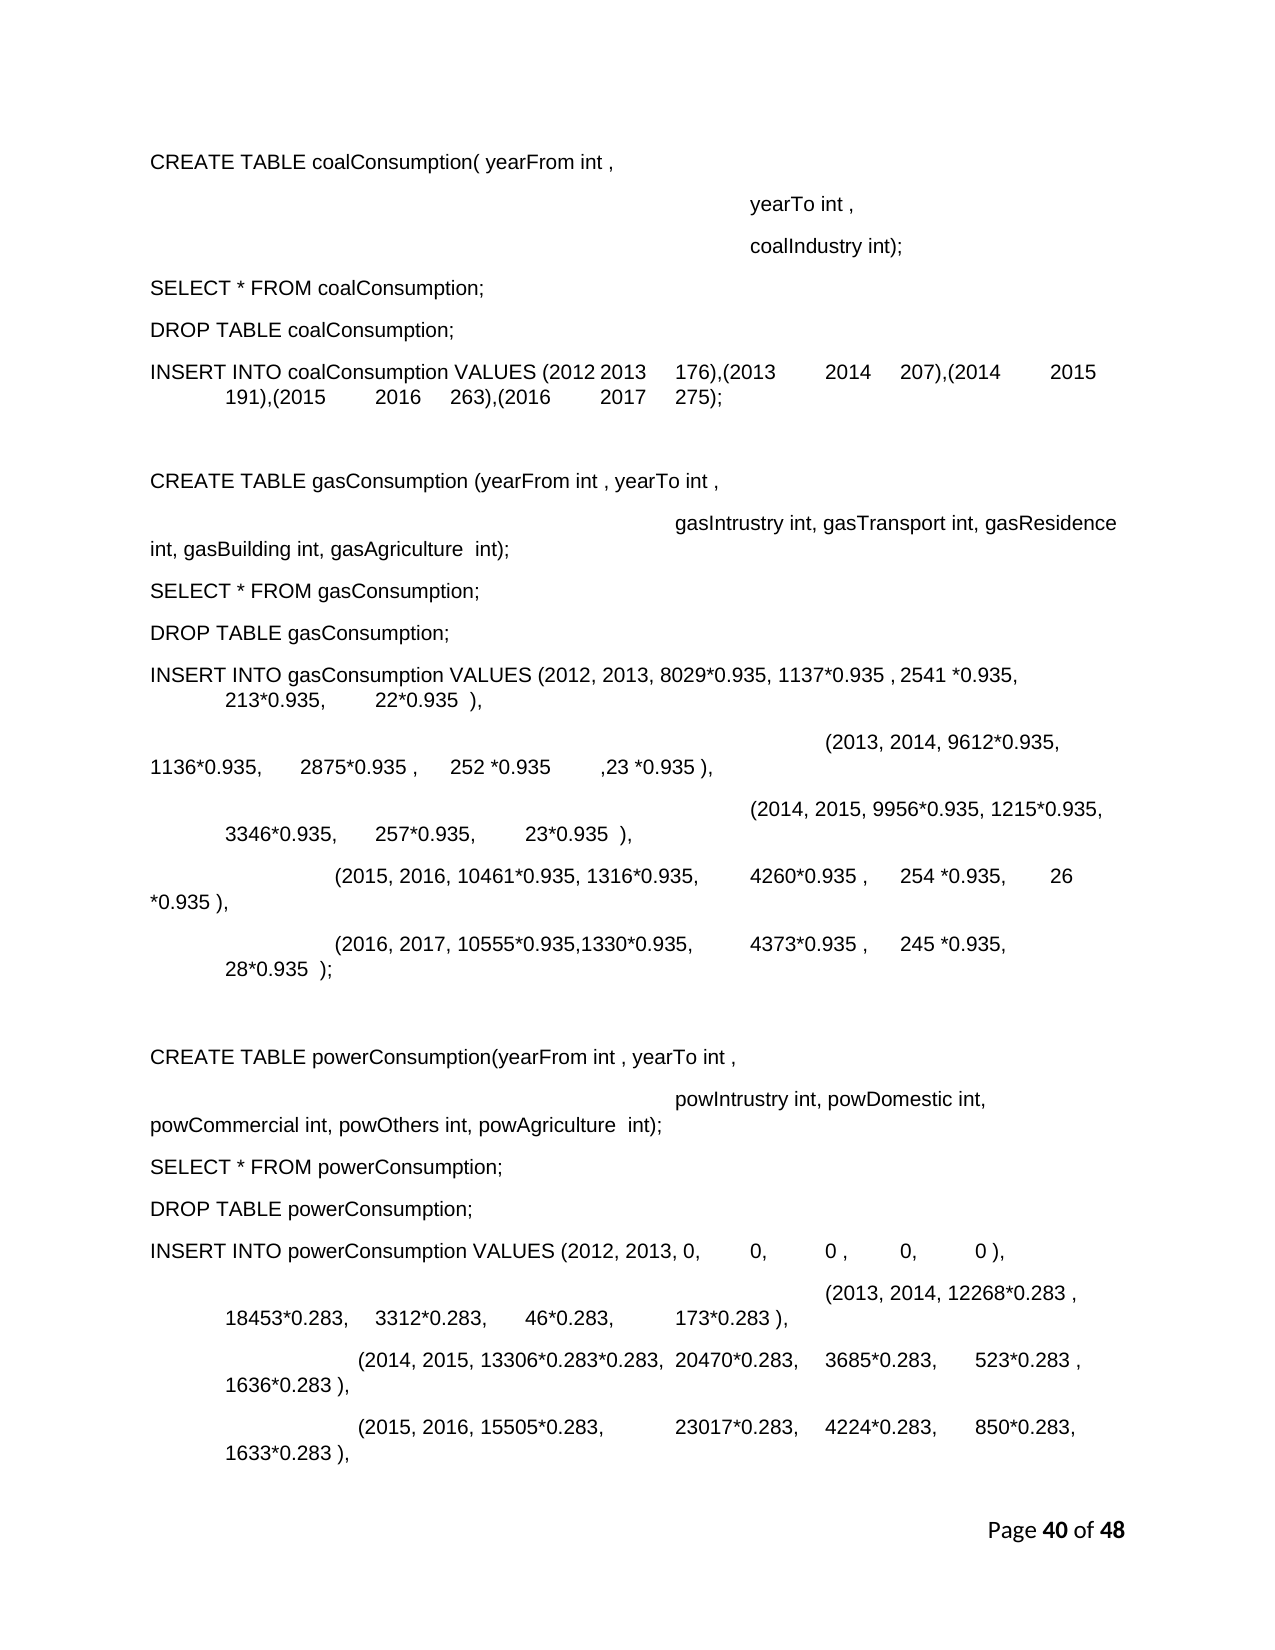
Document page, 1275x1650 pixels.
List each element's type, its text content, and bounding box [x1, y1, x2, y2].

text SELECT * FROM gasConsumption; [150, 578, 1125, 602]
text (2015, 2016, 10461*0.935, 1316*0.935, 4260*0.935 , 254 *0.935, 26 *0.935 ), [150, 864, 1125, 913]
text INSERT INTO powerConsumption VALUES (2012, 2013, 0, 0, 0 , 0, 0 ), [150, 1238, 1125, 1262]
text gasIntrustry int, gasTransport int, gasResidence int, gasBuilding int, gasAgriculture int); [150, 511, 1125, 560]
text INSERT INTO coalConsumption VALUES (2012 2013 176),(2013 2014 207),(2014 2015 191),(2015 2016 263),(2016 2017 275); [150, 360, 1125, 409]
text (2014, 2015, 13306*0.283*0.283, 20470*0.283, 3685*0.283, 523*0.283 , 1636*0.283 ), [150, 1348, 1125, 1397]
text (2013, 2014, 12268*0.283 , 18453*0.283, 3312*0.283, 46*0.283, 173*0.283 ), [150, 1280, 1125, 1330]
text DROP TABLE coalConsumption; [150, 318, 1125, 342]
text yearTo int , [150, 192, 1125, 216]
text (2013, 2014, 9612*0.935, 1136*0.935, 2875*0.935 , 252 *0.935 ,23 *0.935 ), [150, 730, 1125, 779]
text CREATE TABLE gasConsumption (yearFrom int , yearTo int , [150, 469, 1125, 493]
text (2014, 2015, 9956*0.935, 1215*0.935, 3346*0.935, 257*0.935, 23*0.935 ), [150, 797, 1125, 846]
text coalIndustry int); [150, 234, 1125, 258]
text powIntrustry int, powDomestic int, powCommercial int, powOthers int, powAgriculture int); [150, 1087, 1125, 1136]
text (2016, 2017, 10555*0.935,1330*0.935, 4373*0.935 , 245 *0.935, 28*0.935 ); [150, 932, 1125, 981]
text CREATE TABLE powerConsumption(yearFrom int , yearTo int , [150, 1045, 1125, 1069]
text INSERT INTO gasConsumption VALUES (2012, 2013, 8029*0.935, 1137*0.935 , 2541 *0.935, 213*0.935, 22*0.935 ), [150, 662, 1125, 712]
text SELECT * FROM coalConsumption; [150, 276, 1125, 300]
text (2015, 2016, 15505*0.283, 23017*0.283, 4224*0.283, 850*0.283, 1633*0.283 ), [150, 1415, 1125, 1464]
text DROP TABLE powerConsumption; [150, 1196, 1125, 1220]
text SELECT * FROM powerConsumption; [150, 1154, 1125, 1178]
text DROP TABLE gasConsumption; [150, 620, 1125, 644]
text CREATE TABLE coalConsumption( yearFrom int , [150, 150, 1125, 174]
